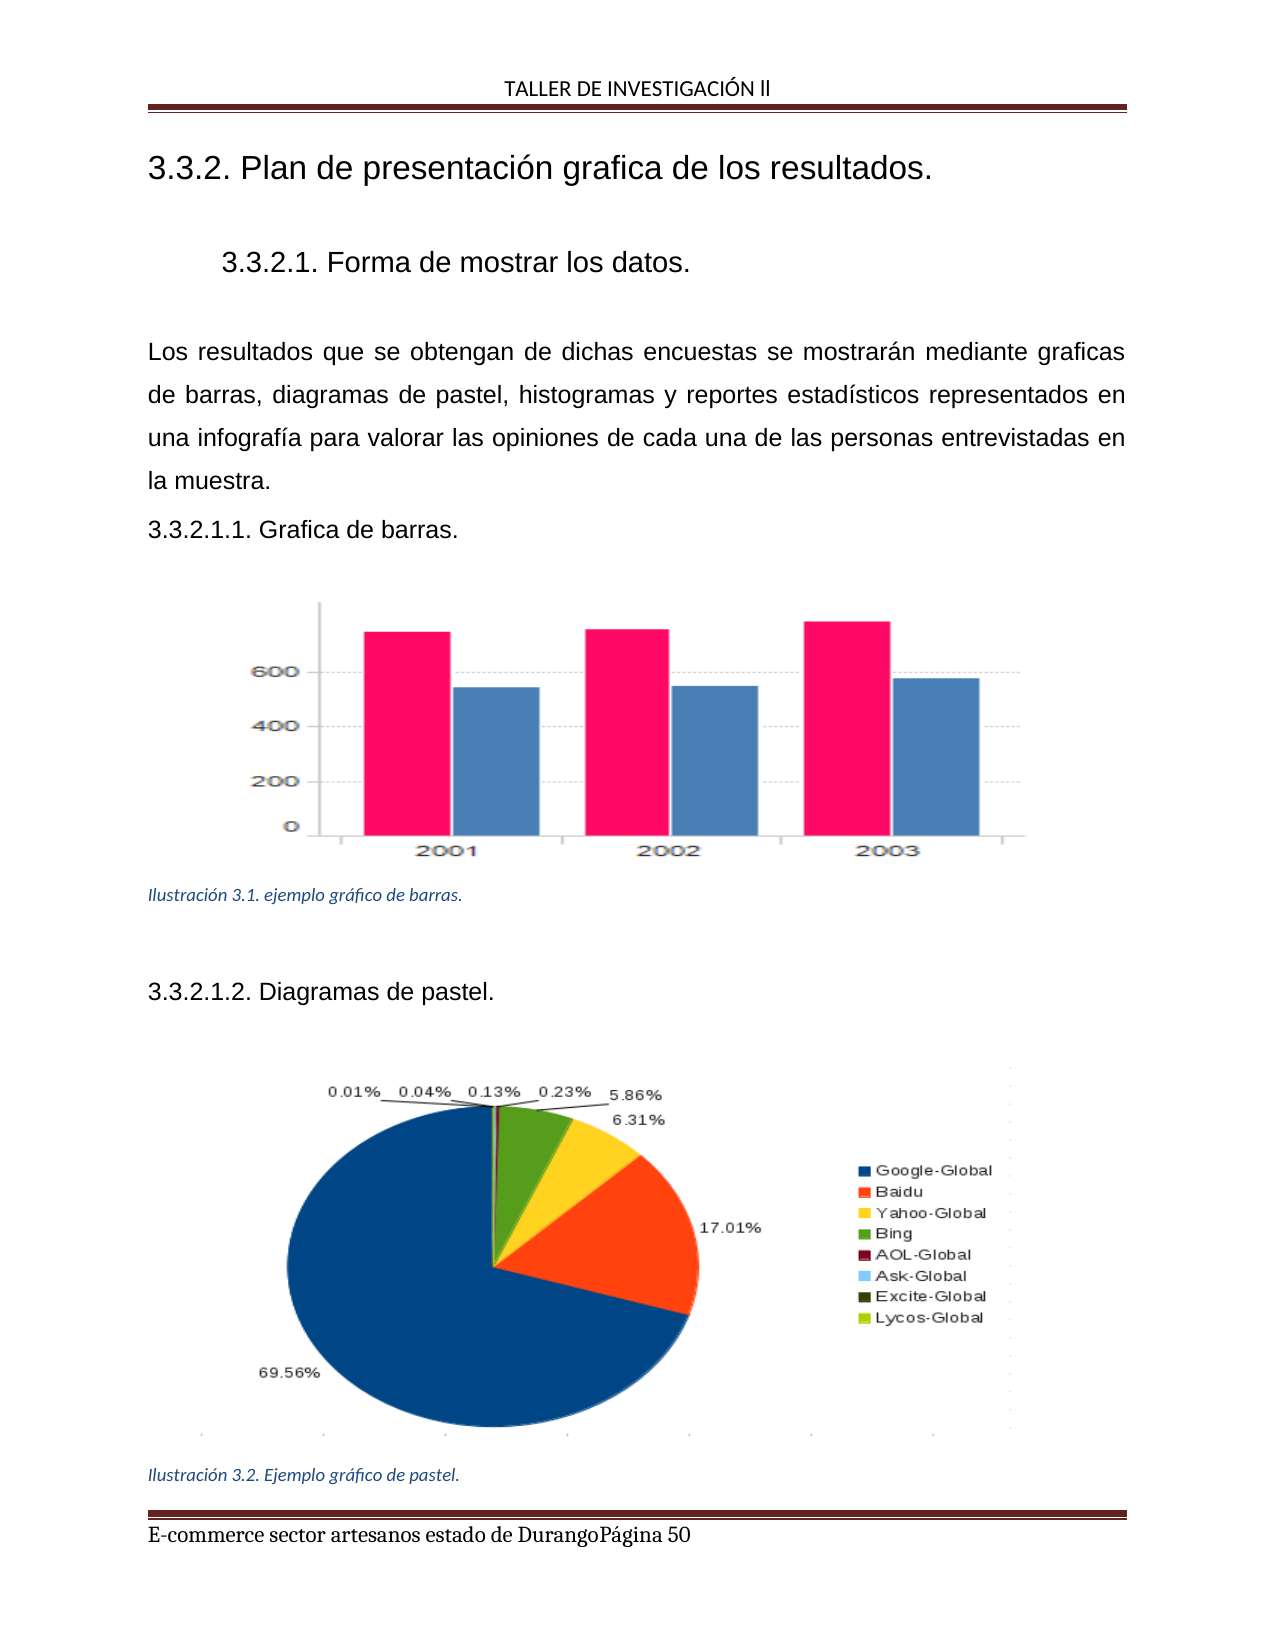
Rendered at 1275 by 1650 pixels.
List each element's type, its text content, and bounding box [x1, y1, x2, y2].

subtitle 3.3.2.1.1. Grafica de barras. [148, 515, 1127, 544]
subtitle 3.3.2. Plan de presentación grafica de los resultados. [148, 148, 1127, 186]
subtitle 3.3.2.1. Forma de mostrar los datos. [148, 245, 1127, 278]
text Ilustración 3.2. Ejemplo gráfico de pastel. [148, 1464, 1127, 1487]
subtitle 3.3.2.1.2. Diagramas de pastel. [148, 976, 1127, 1005]
picture [147, 1062, 1011, 1444]
text Los resultados que se obtengan de dichas encuestas se mostrarán mediante graficas de barras, diagramas de pastel, histogramas y reportes estadísticos representados en una infografía para valorar las opiniones de cada una de las personas entrevistadas en la muestra. [148, 336, 1127, 494]
picture [230, 601, 1045, 864]
text Ilustración 3.1. ejemplo gráfico de barras. [148, 883, 1127, 906]
